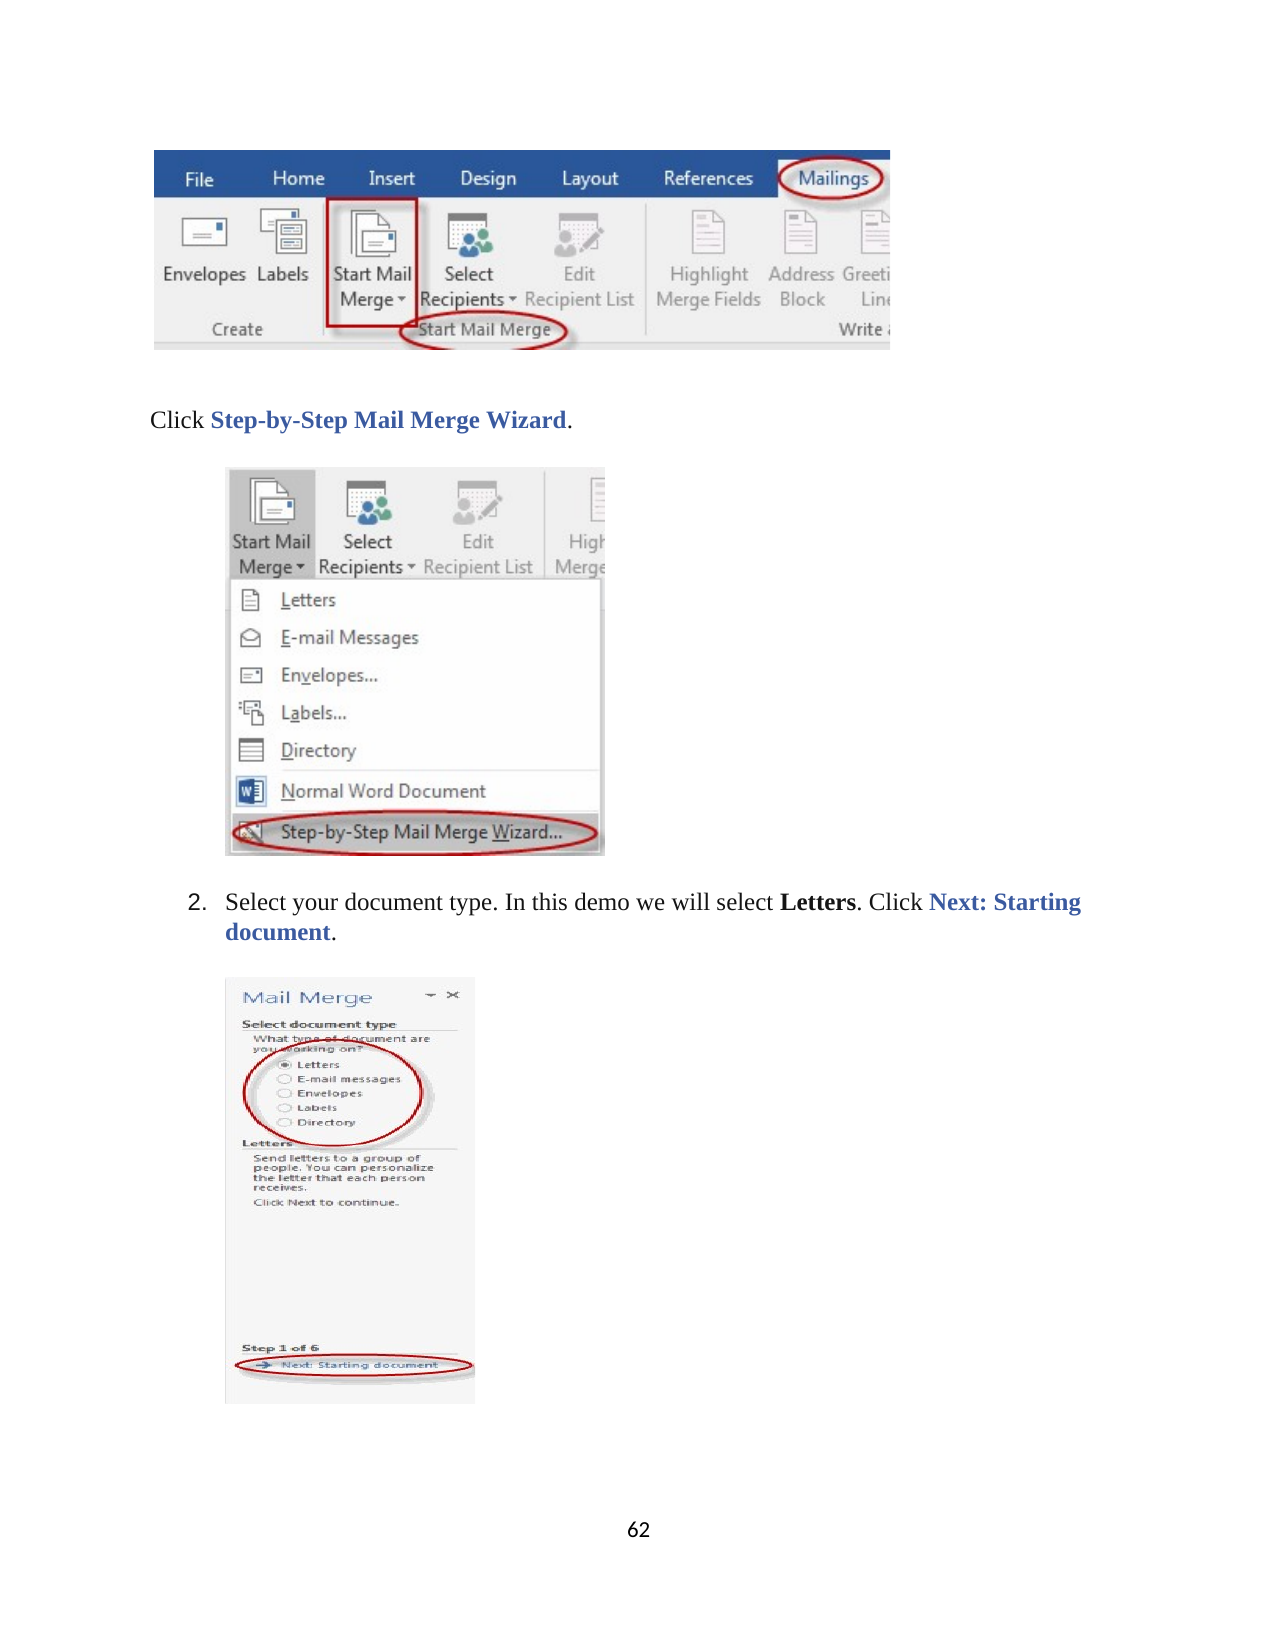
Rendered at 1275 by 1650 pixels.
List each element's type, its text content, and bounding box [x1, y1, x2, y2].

picture [154, 150, 891, 350]
text Click Step-by-Step Mail Merge Wizard. [150, 405, 1125, 434]
picture [225, 467, 605, 856]
picture [225, 977, 476, 1404]
list Select your document type. In this demo we will select Letters. Click Next: Starting document. [187, 887, 1123, 946]
